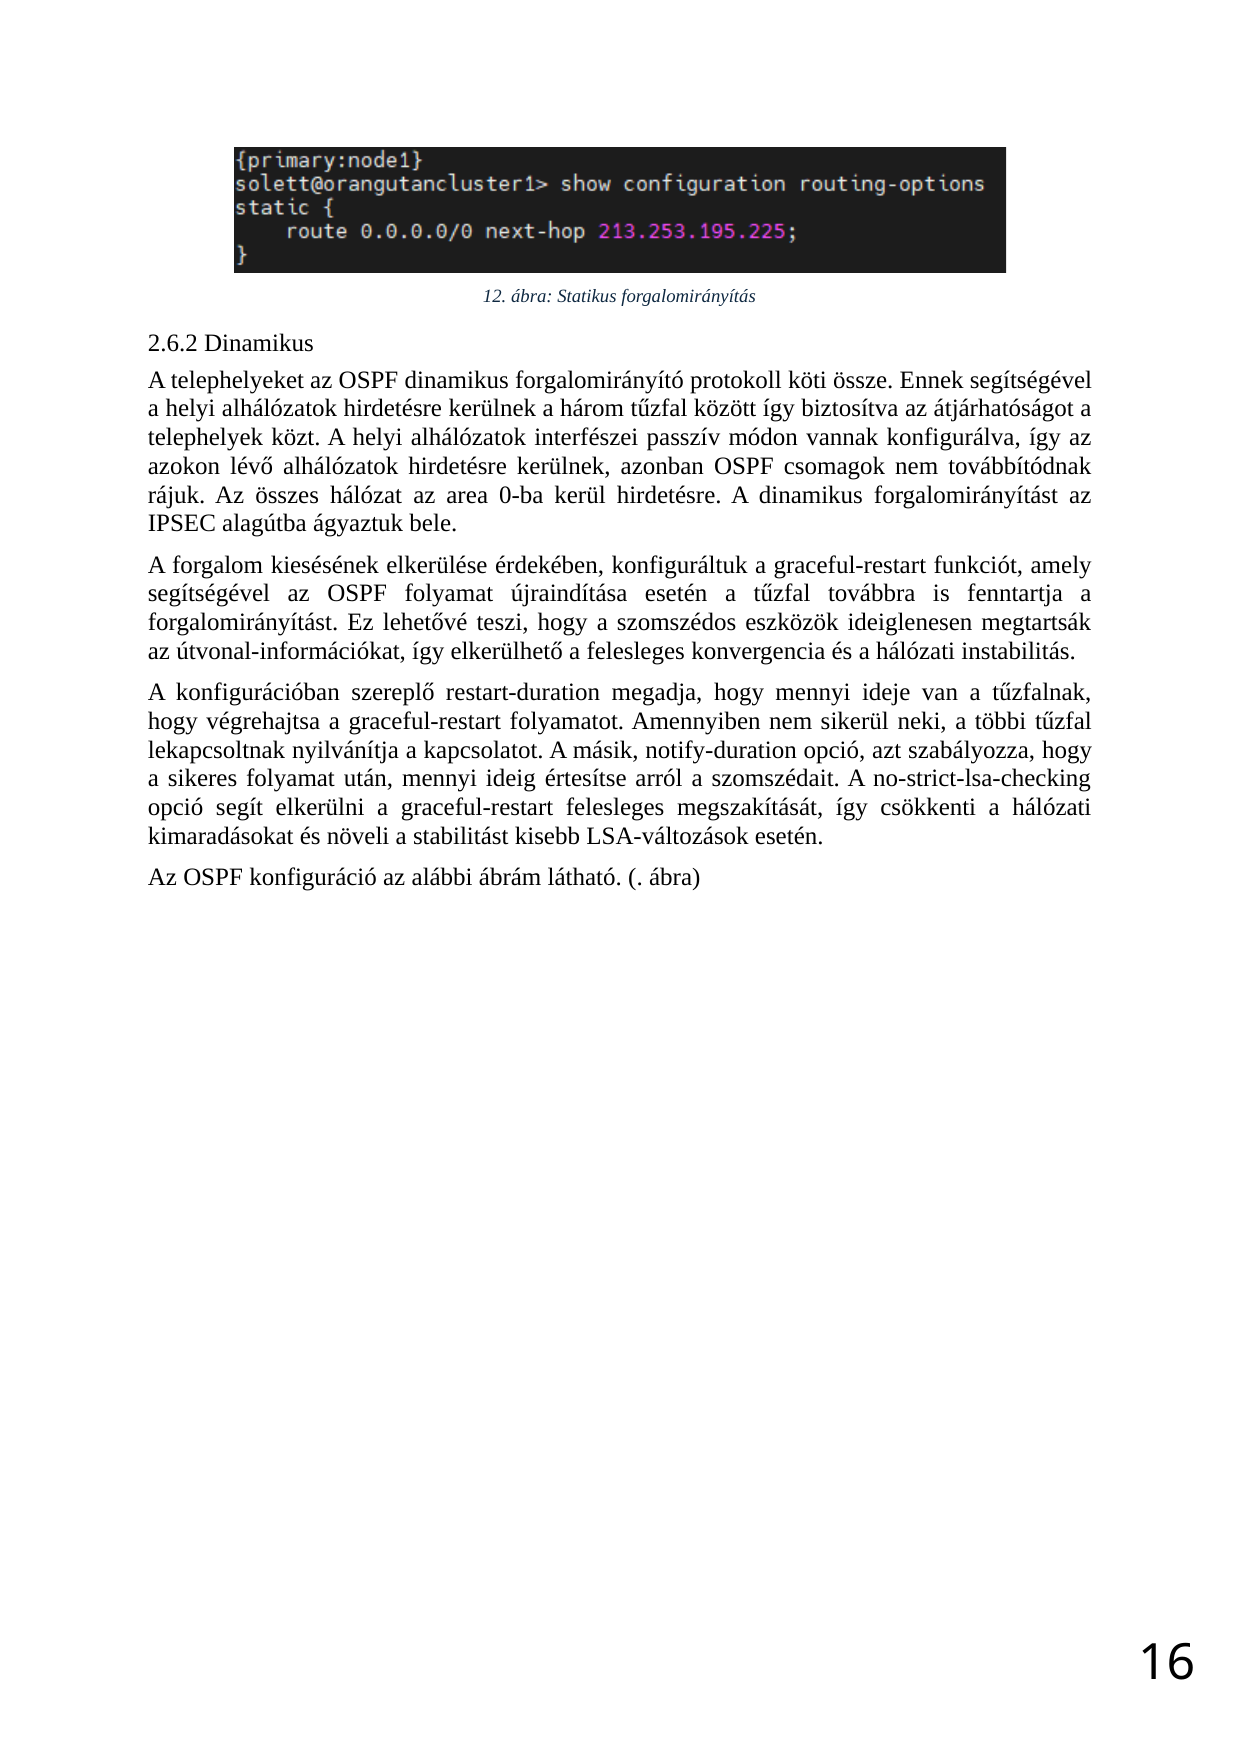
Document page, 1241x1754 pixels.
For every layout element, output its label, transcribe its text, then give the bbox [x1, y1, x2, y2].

text 12. ábra: Statikus forgalomirányítás [148, 285, 1092, 307]
text Az OSPF konfiguráció az alábbi ábrám látható. (13. ábra) [148, 862, 1092, 891]
picture [234, 147, 1007, 273]
subtitle 2.6.2 Dinamikus [148, 328, 1092, 356]
text A konfigurációban szereplő restart-duration megadja, hogy mennyi ideje van a tűzfalnak, hogy végrehajtsa a graceful-restart folyamatot. Amennyiben nem sikerül neki, a többi tűzfal lekapcsoltnak nyilvánítja a kapcsolatot. A másik, notify-duration opció, azt szabályozza, hogy a sikeres folyamat után, mennyi ideig értesítse arról a szomszédait. A no-strict-lsa-checking opció segít elkerülni a graceful-restart felesleges megszakítását, így csökkenti a hálózati kimaradásokat és növeli a stabilitást kisebb LSA-változások esetén. [148, 677, 1092, 850]
text A telephelyeket az OSPF dinamikus forgalomirányító protokoll köti össze. Ennek segítségével a helyi alhálózatok hirdetésre kerülnek a három tűzfal között így biztosítva az átjárhatóságot a telephelyek közt. A helyi alhálózatok interfészei passzív módon vannak konfigurálva, így az azokon lévő alhálózatok hirdetésre kerülnek, azonban OSPF csomagok nem továbbítódnak rájuk. Az összes hálózat az area 0-ba kerül hirdetésre. A dinamikus forgalomirányítást az IPSEC alagútba ágyaztuk bele. [148, 365, 1092, 537]
text A forgalom kiesésének elkerülése érdekében, konfiguráltuk a graceful-restart funkciót, amely segítségével az OSPF folyamat újraindítása esetén a tűzfal továbbra is fenntartja a forgalomirányítást. Ez lehetővé teszi, hogy a szomszédos eszközök ideiglenesen megtartsák az útvonal-információkat, így elkerülhető a felesleges konvergencia és a hálózati instabilitás. [148, 550, 1092, 665]
